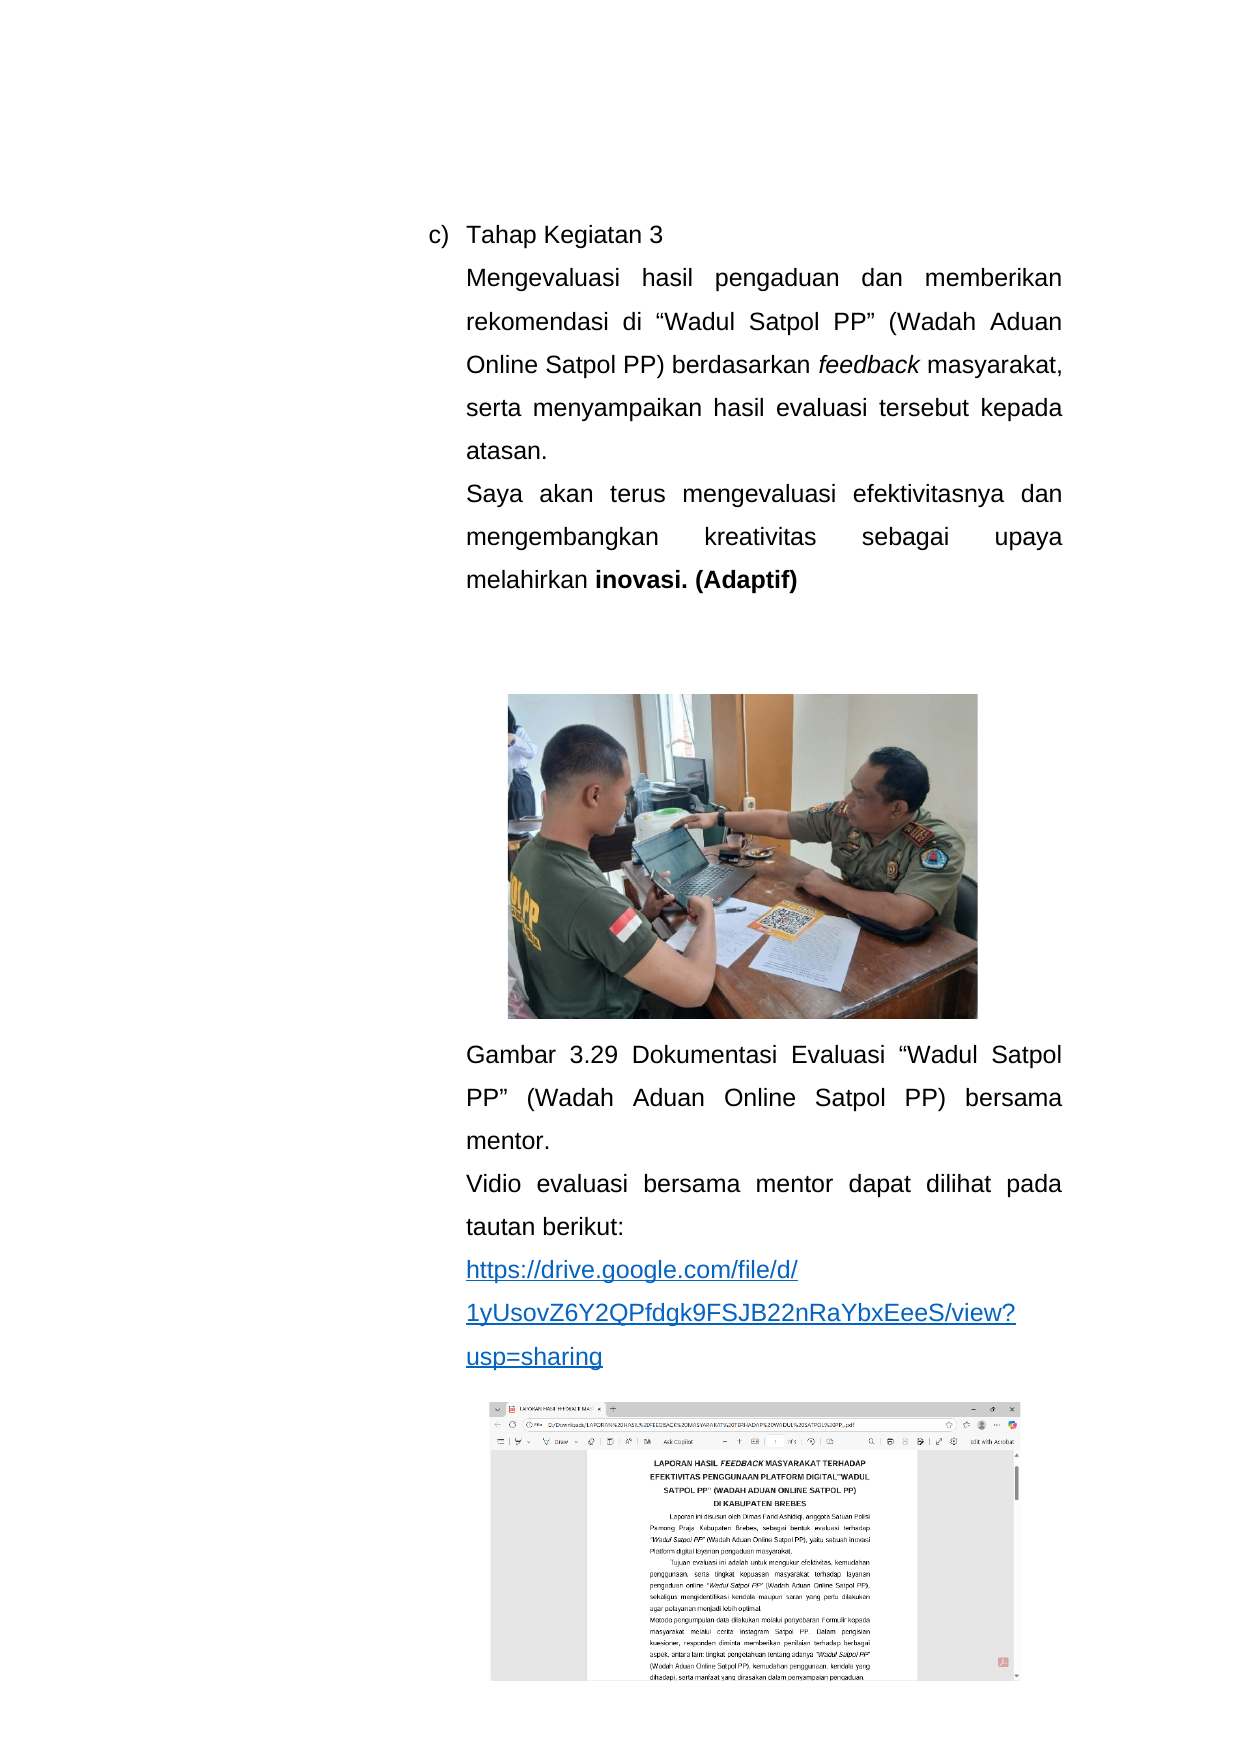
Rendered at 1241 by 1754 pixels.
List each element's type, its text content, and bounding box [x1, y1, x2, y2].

list https://drive.google.com/file/d/1yUsovZ6Y2QPfdgk9FSJB22nRaYbxEeeS/view?usp=sharing [466, 1255, 1063, 1370]
picture [507, 694, 978, 1019]
list Mengevaluasi hasil pengaduan dan memberikan rekomendasi di “Wadul Satpol PP” (Wadah Aduan Online Satpol PP) berdasarkan feedback masyarakat, serta menyampaikan hasil evaluasi tersebut kepada atasan. [466, 263, 1063, 465]
list Gambar 3.29 Dokumentasi Evaluasi “Wadul Satpol PP” (Wadah Aduan Online Satpol PP) bersama mentor. [466, 1040, 1063, 1155]
list Saya akan terus mengevaluasi efektivitasnya dan mengembangkan kreativitas sebagai upaya melahirkan inovasi. (Adaptif) [466, 479, 1063, 594]
list Vidio evaluasi bersama mentor dapat dilihat pada tautan berikut: [466, 1169, 1063, 1241]
picture [489, 1402, 1021, 1681]
list Tahap Kegiatan 3 [428, 220, 1063, 249]
